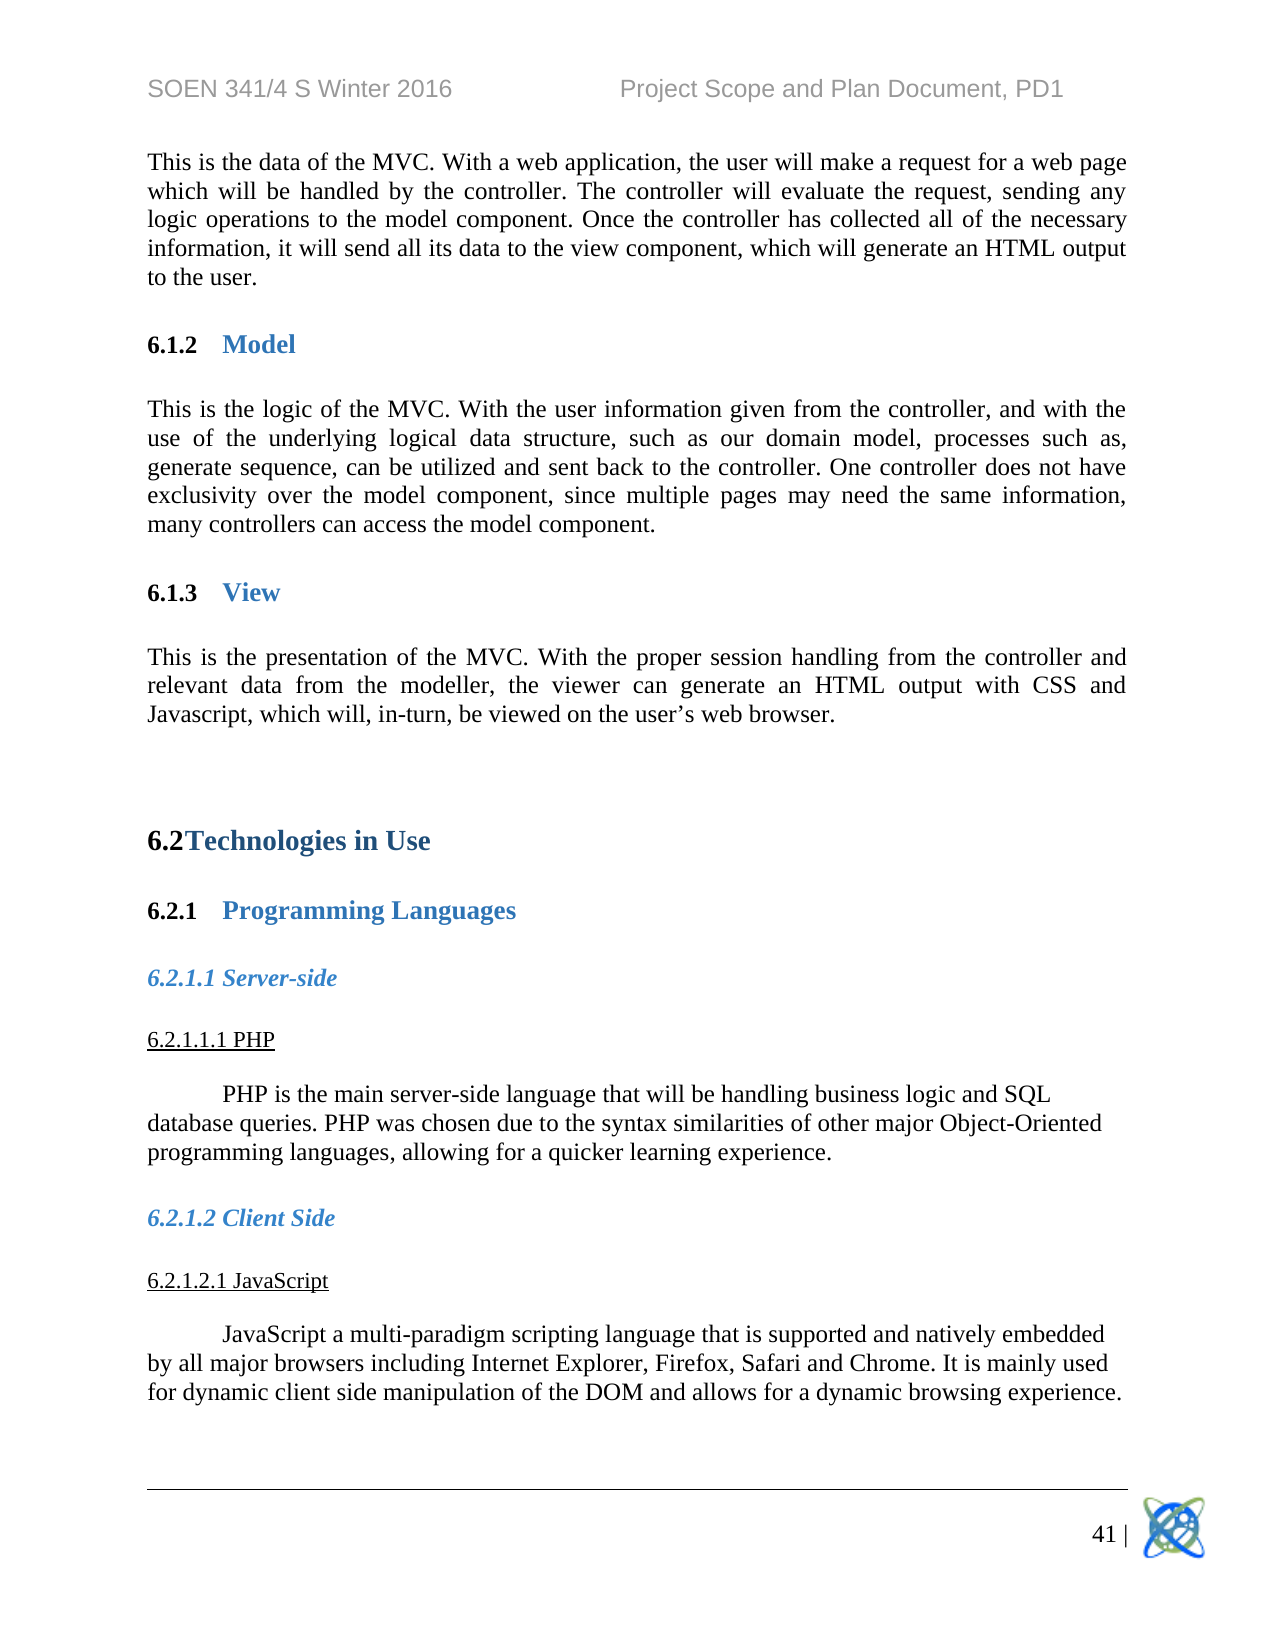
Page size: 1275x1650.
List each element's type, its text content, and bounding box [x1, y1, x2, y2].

subtitle Technologies in Use [147, 823, 1128, 857]
text PHP is the main server-side language that will be handling business logic and SQL database queries. PHP was chosen due to the syntax similarities of other major Object-Oriented programming languages, allowing for a quicker learning experience. [147, 1079, 1128, 1165]
text This is the presentation of the MVC. With the proper session handling from the controller and relevant data from the modeller, the viewer can generate an HTML output with CSS and Javascript, which will, in-turn, be viewed on the user’s web browser. [147, 642, 1128, 728]
text JavaScript a multi-paradigm scripting language that is supported and natively embedded by all major browsers including Internet Explorer, Firefox, Safari and Chrome. It is mainly used for dynamic client side manipulation of the DOM and allows for a dynamic browsing experience. [147, 1319, 1128, 1406]
text Model [147, 328, 1128, 359]
text Server-side [147, 963, 1128, 991]
text View [147, 576, 1128, 607]
subtitle Programming Languages [147, 894, 1128, 925]
text This is the logic of the MVC. With the user information given from the controller, and with the use of the underlying logical data structure, such as our domain model, processes such as, generate sequence, can be utilized and sent back to the controller. One controller does not have exclusivity over the model component, since multiple pages may need the same information, many controllers can access the model component. [147, 394, 1128, 538]
picture [1123, 1490, 1224, 1566]
subtitle Client Side [147, 1203, 1128, 1232]
text 6.2.1.1.1 PHP [147, 1026, 1128, 1053]
text This is the data of the MVC. With a web application, the user will make a request for a web page which will be handled by the controller. The controller will evaluate the request, sending any logic operations to the model component. Once the controller has collected all of the necessary information, it will send all its data to the view component, which will generate an HTML output to the user. [147, 147, 1128, 291]
text 6.2.1.2.1 JavaScript [147, 1267, 1128, 1293]
